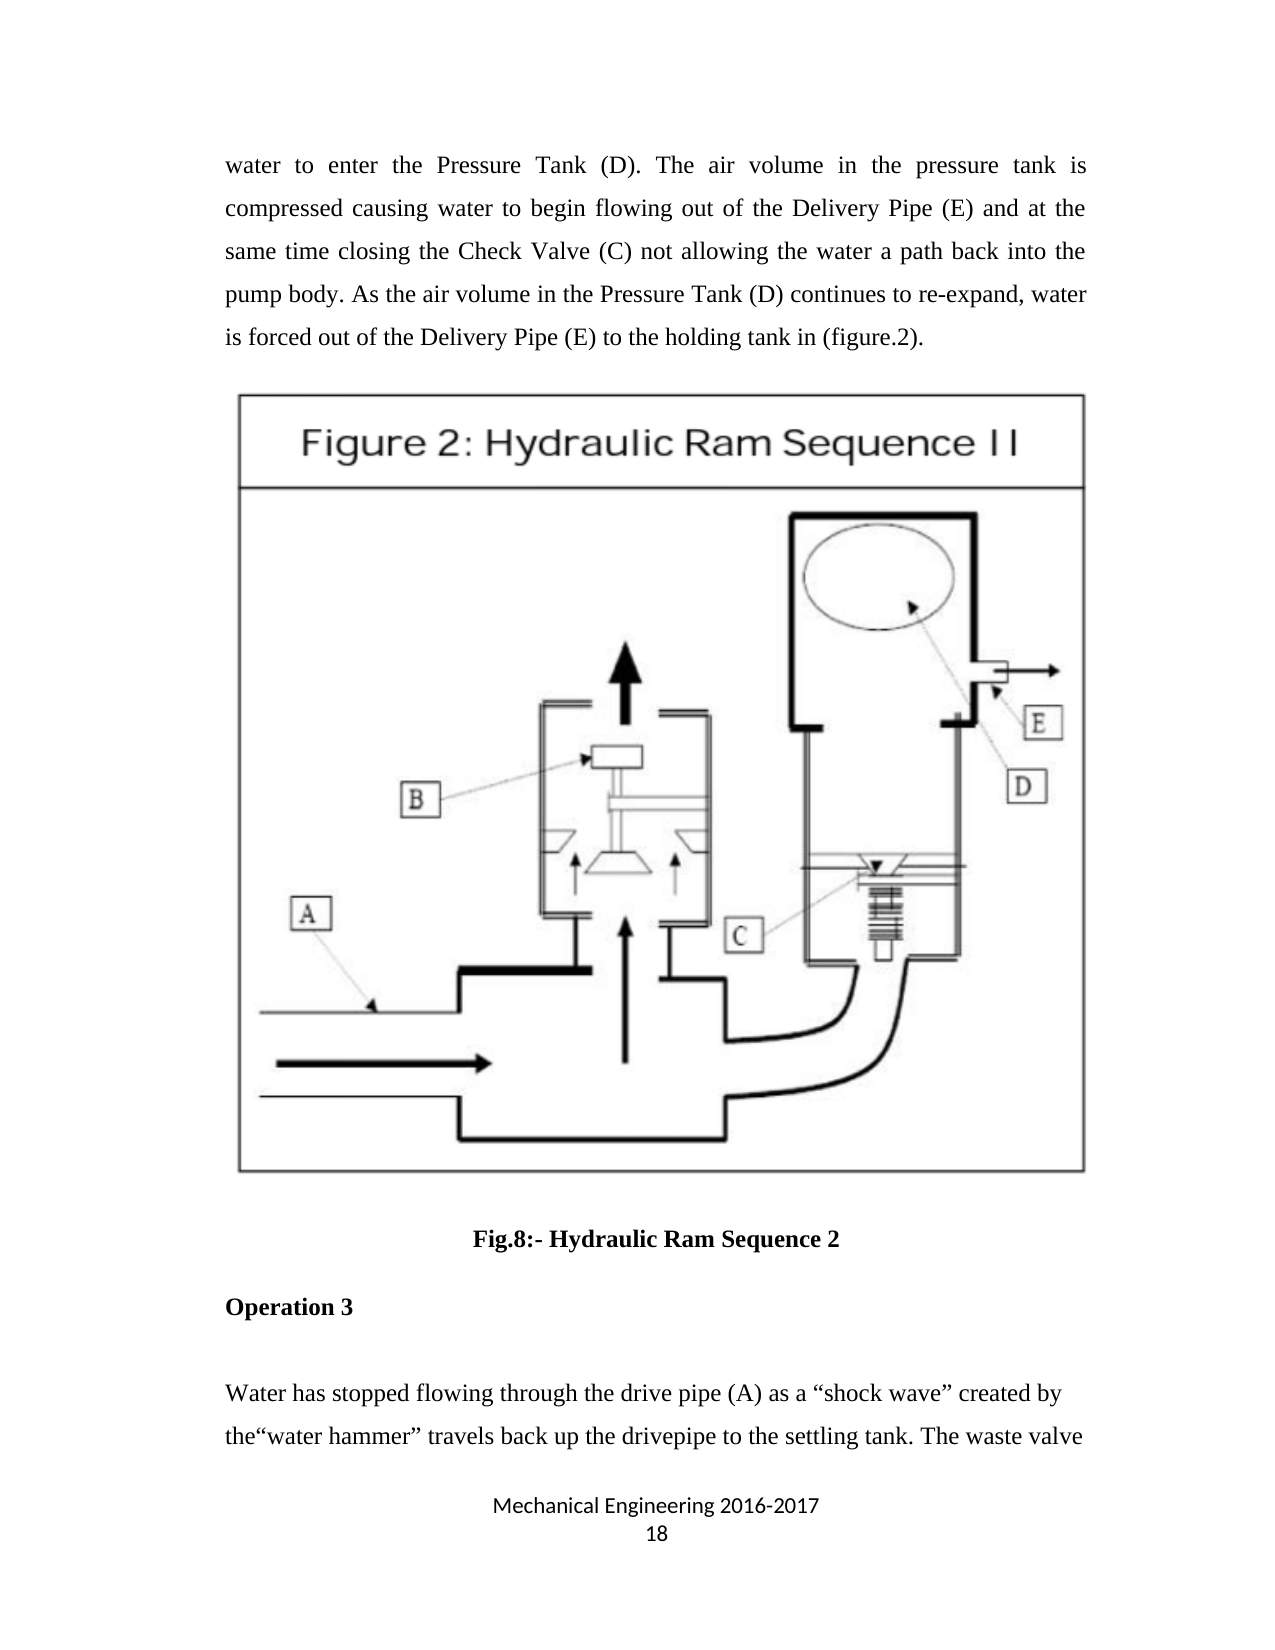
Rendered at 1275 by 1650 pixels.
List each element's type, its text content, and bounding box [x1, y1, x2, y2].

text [225, 150, 1087, 351]
text Fig.8:- Hydraulic Ram Sequence 2 [225, 1185, 1087, 1252]
picture [225, 390, 1096, 1185]
text Operation 3 [225, 1292, 1087, 1321]
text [225, 1378, 1087, 1450]
